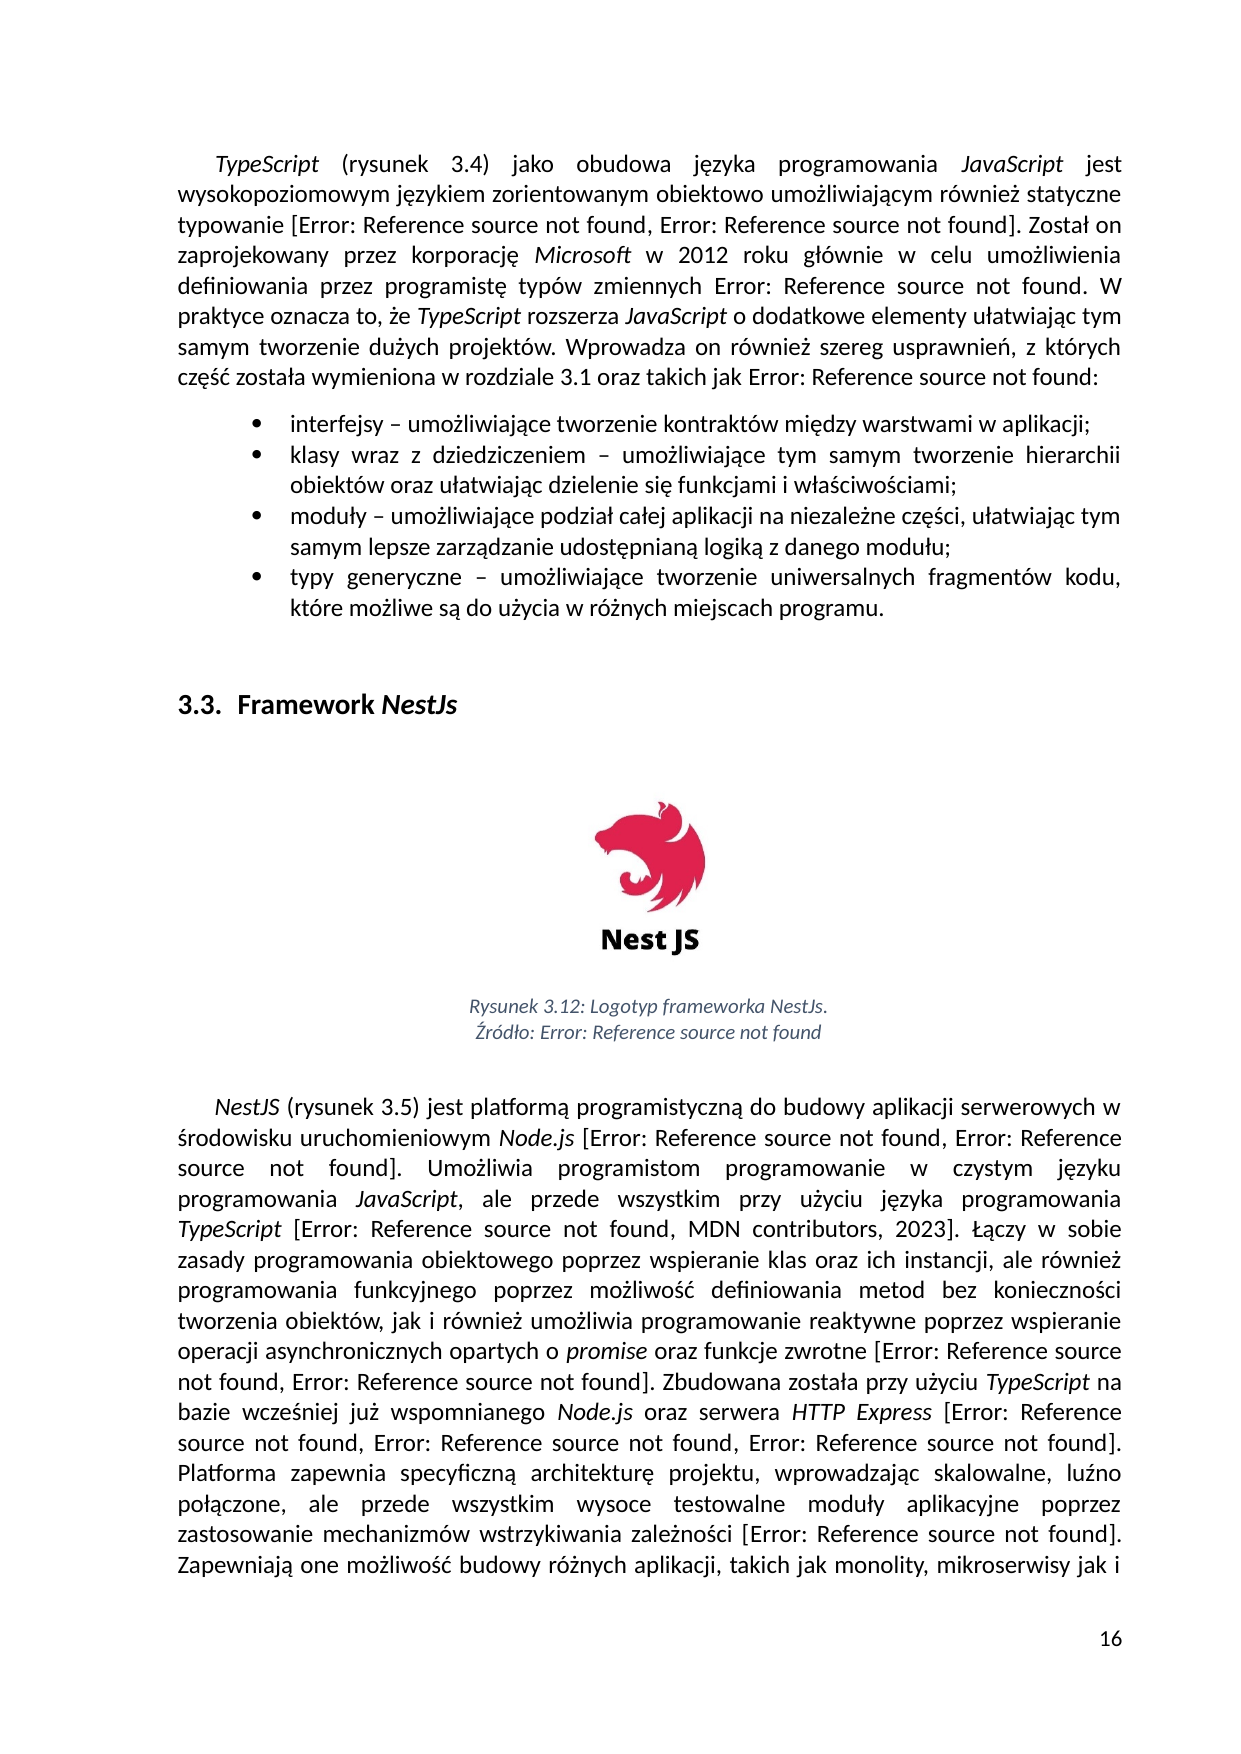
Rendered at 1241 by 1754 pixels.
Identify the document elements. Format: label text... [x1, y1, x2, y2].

picture [468, 771, 831, 975]
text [177, 1091, 1122, 1580]
list typy generyczne – umożliwiające tworzenie uniwersalnych fragmentów kodu, które możliwe są do użycia w różnych miejscach programu. [252, 561, 1122, 622]
list klasy wraz z dziedziczeniem – umożliwiające tym samym tworzenie hierarchii obiektów oraz ułatwiając dzielenie się funkcjami i właściwościami; [252, 439, 1122, 500]
list interfejsy – umożliwiające tworzenie kontraktów między warstwami w aplikacji; [252, 408, 1122, 439]
list moduły – umożliwiające podział całej aplikacji na niezależne części, ułatwiając tym samym lepsze zarządzanie udostępnianą logiką z danego modułu; [252, 500, 1122, 561]
subtitle Framework NestJs [177, 686, 1122, 721]
